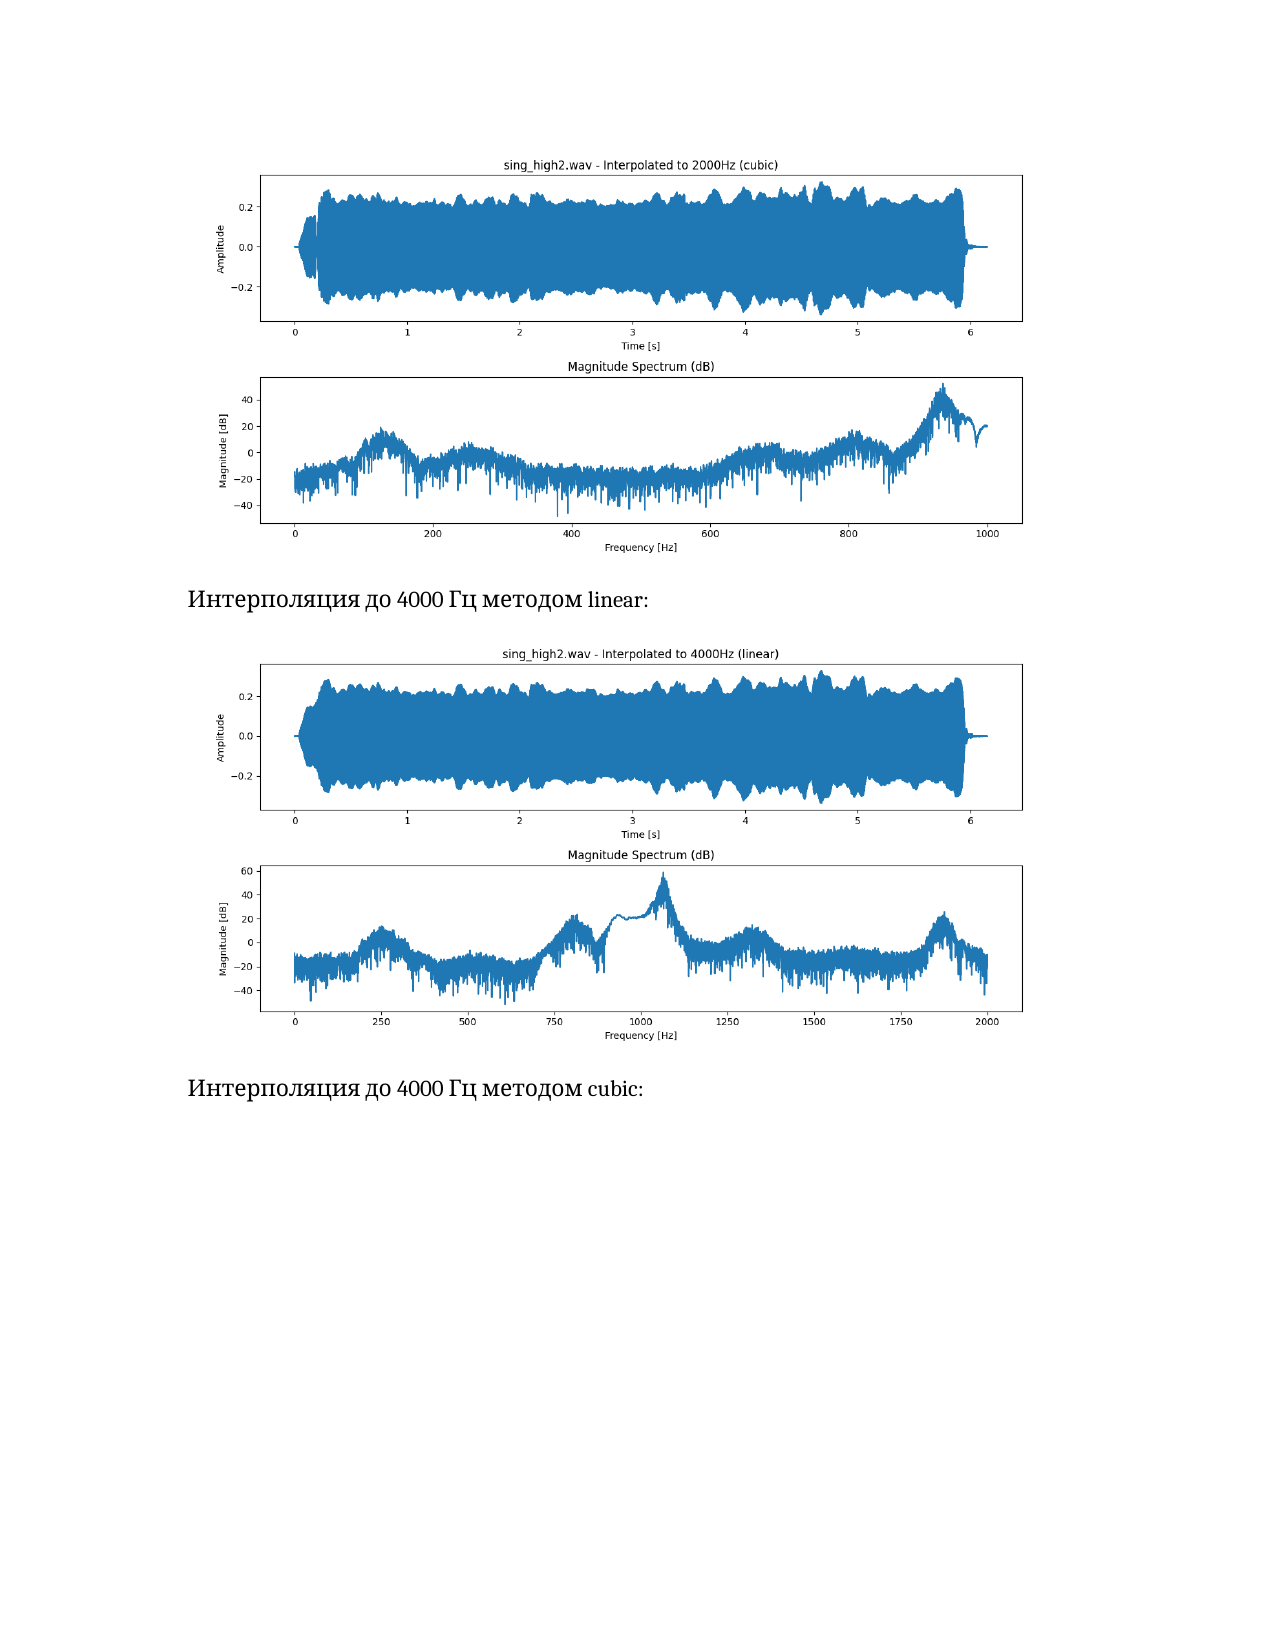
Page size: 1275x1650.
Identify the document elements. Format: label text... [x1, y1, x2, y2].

picture [206, 150, 1032, 563]
picture [206, 638, 1032, 1051]
text Интерполяция до 4000 Гц методом linear: [187, 587, 1087, 613]
text Интерполяция до 4000 Гц методом cubic: [187, 1075, 1087, 1102]
